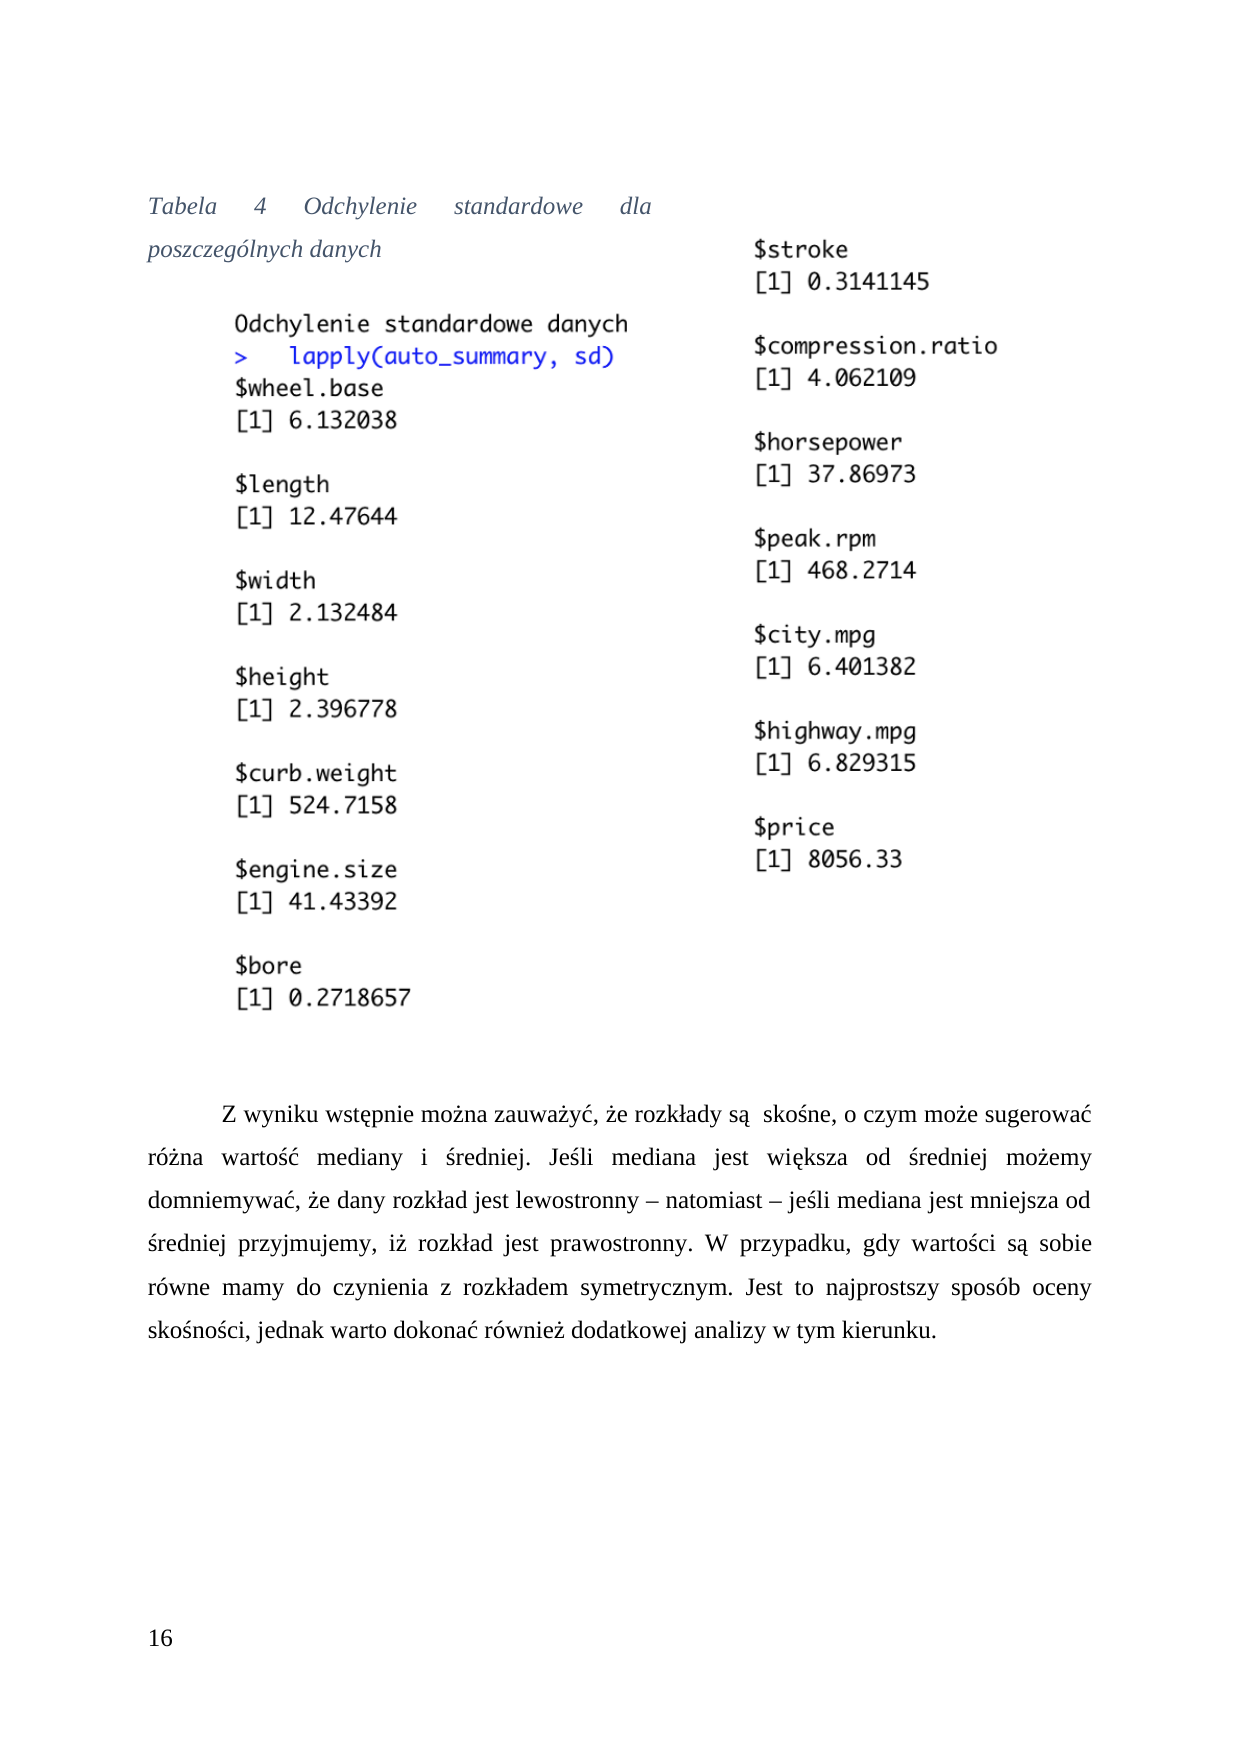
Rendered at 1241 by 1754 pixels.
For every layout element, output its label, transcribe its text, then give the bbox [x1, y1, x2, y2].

picture [221, 297, 655, 1042]
text Z wyniku wstępnie można zauważyć, że rozkłady są skośne, o czym może sugerować różna wartość mediany i średniej. Jeśli mediana jest większa od średniej możemy domniemywać, że dany rozkład jest lewostronny – natomiast – jeśli mediana jest mniejsza od średniej przyjmujemy, iż rozkład jest prawostronny. W przypadku, gdy wartości są sobie równe mamy do czynienia z rozkładem symetrycznym. Jest to najprostszy sposób oceny skośności, jednak warto dokonać również dodatkowej analizy w tym kierunku. [148, 1099, 1093, 1343]
picture [673, 218, 1032, 892]
text Tabela 4 Odchylenie standardowe dla poszczególnych danych [148, 191, 1093, 263]
